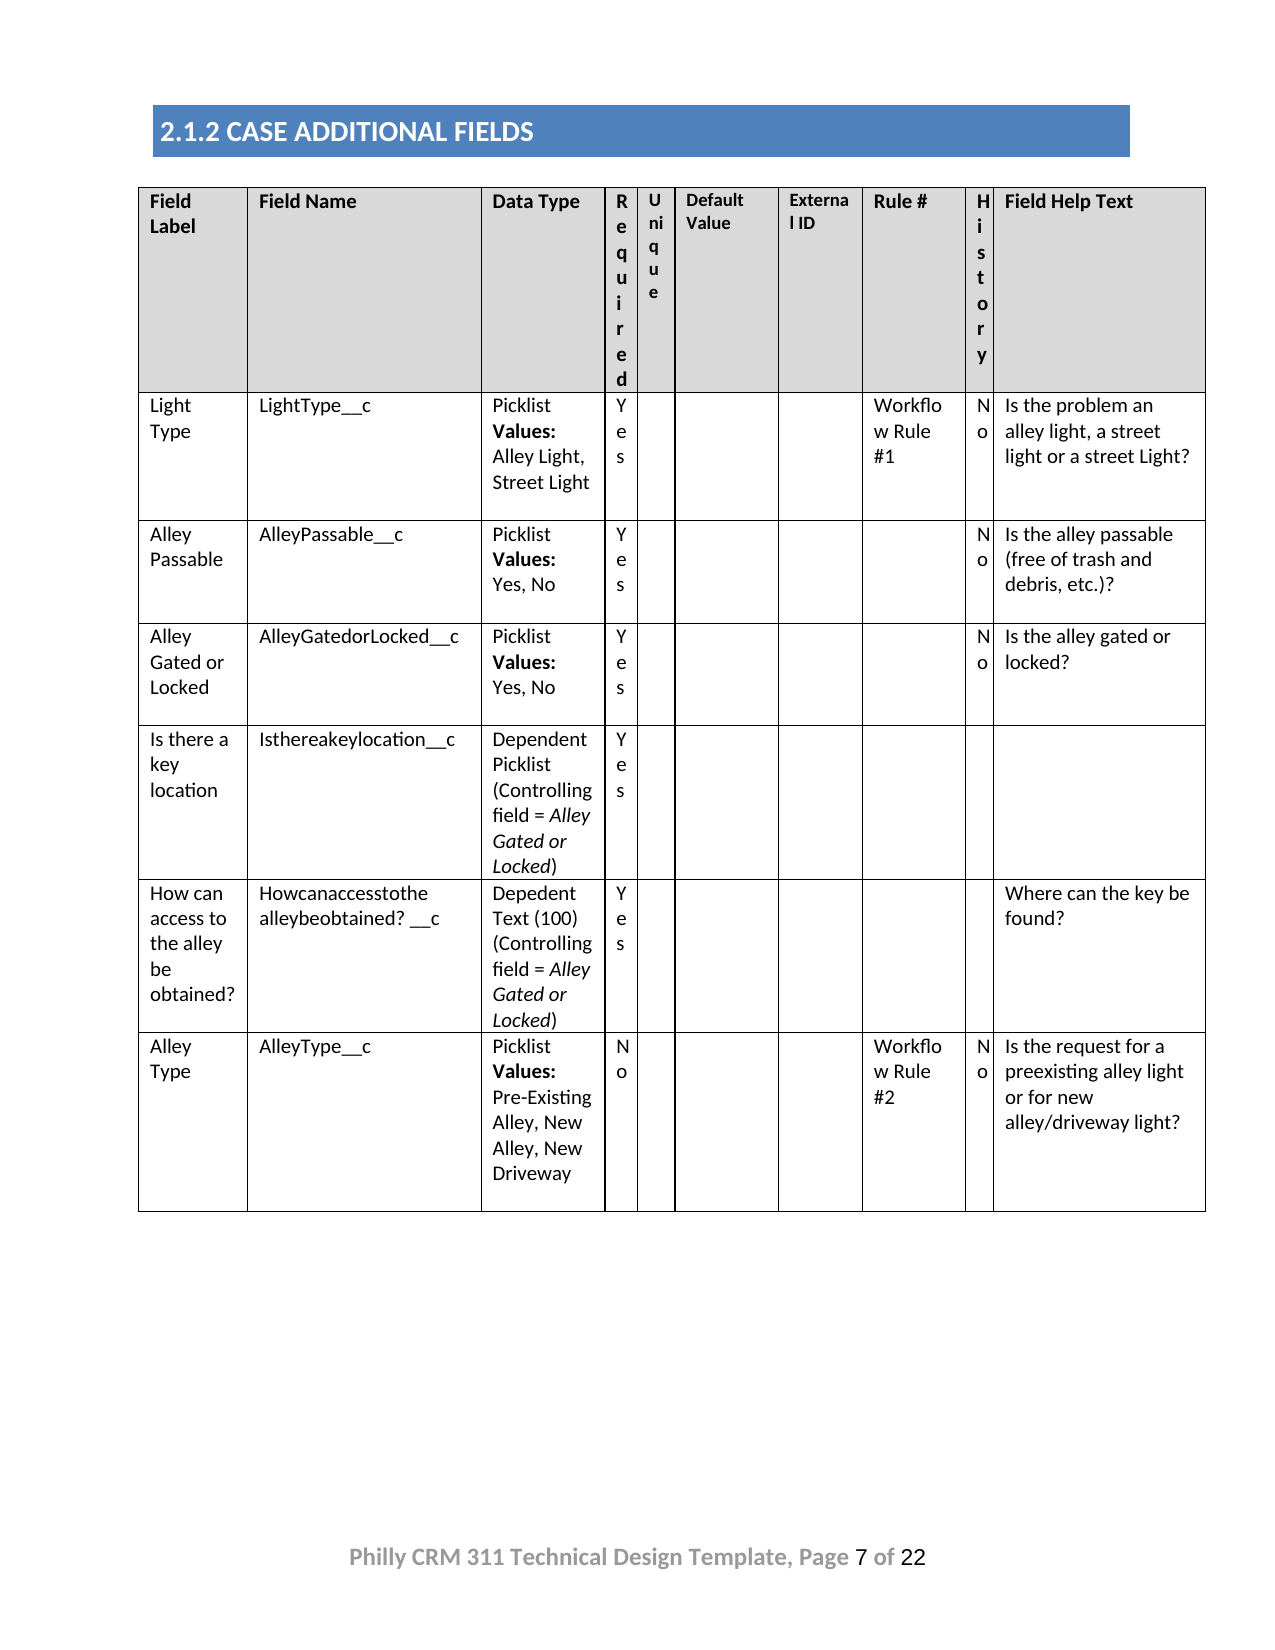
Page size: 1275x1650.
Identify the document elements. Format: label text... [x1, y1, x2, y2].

table_cell Picklist Values: Yes, No [482, 521, 604, 622]
table_header Unique [638, 188, 674, 392]
table_cell AlleyGatedorLocked__c [248, 624, 481, 725]
table_cell [638, 393, 674, 520]
table_cell [863, 521, 965, 622]
table_header Data Type [482, 188, 604, 392]
table_cell Alley Type [139, 1033, 247, 1211]
table_header Field Label [139, 188, 247, 392]
table_cell [779, 880, 862, 1032]
table_cell [676, 880, 778, 1032]
table_cell Alley Passable [139, 521, 247, 622]
table_cell [779, 393, 862, 520]
table_cell [966, 880, 993, 1032]
table_cell Howcanaccesstothe alleybeobtained? __c [248, 880, 481, 1032]
table_cell AlleyPassable__c [248, 521, 481, 622]
table_cell Workflow Rule #1 [863, 393, 965, 520]
table_cell Yes [606, 880, 637, 1032]
table_cell [779, 726, 862, 879]
table_cell Alley Gated or Locked [139, 624, 247, 725]
table_cell Yes [606, 393, 637, 520]
table_cell Is the alley gated or locked? [994, 624, 1205, 725]
table_cell No [966, 1033, 993, 1211]
table_cell Picklist Values: Pre-Existing Alley, New Alley, New Driveway [482, 1033, 604, 1211]
table_cell Where can the key be found? [994, 880, 1205, 1032]
table_header History [966, 188, 993, 392]
table_cell [779, 624, 862, 725]
table_cell Yes [606, 521, 637, 622]
table_cell Yes [606, 726, 637, 879]
table_cell Dependent Picklist (Controlling field = Alley Gated or Locked) [482, 726, 604, 879]
table_cell [863, 880, 965, 1032]
table_cell [779, 1033, 862, 1211]
table_cell [638, 880, 674, 1032]
table_cell [863, 726, 965, 879]
table_cell Isthereakeylocation__c [248, 726, 481, 879]
table_header Required [606, 188, 637, 392]
table_cell Picklist Values: Alley Light, Street Light [482, 393, 604, 520]
table_header Default Value [676, 188, 778, 392]
table_cell [638, 521, 674, 622]
table_cell [676, 624, 778, 725]
table_cell [676, 1033, 778, 1211]
table_cell Picklist Values: Yes, No [482, 624, 604, 725]
table_header Field Help Text [994, 188, 1205, 392]
table_cell [994, 726, 1205, 879]
table_header Field Name [248, 188, 481, 392]
table_cell [779, 521, 862, 622]
table_cell [638, 726, 674, 879]
table_cell No [966, 521, 993, 622]
table_cell Is the alley passable (free of trash and debris, etc.)? [994, 521, 1205, 622]
table_cell [966, 726, 993, 879]
table_header External ID [779, 188, 862, 392]
table_cell Depedent Text (100) (Controlling field = Alley Gated or Locked) [482, 880, 604, 1032]
table_cell Light Type [139, 393, 247, 520]
table_cell [863, 624, 965, 725]
table_cell Is the problem an alley light, a street light or a street Light? [994, 393, 1205, 520]
table_cell LightType__c [248, 393, 481, 520]
table_cell [676, 393, 778, 520]
table_cell [638, 624, 674, 725]
table_cell No [606, 1033, 637, 1211]
table_cell No [966, 624, 993, 725]
table_cell Workflow Rule #2 [863, 1033, 965, 1211]
table_cell [676, 521, 778, 622]
table_cell Yes [606, 624, 637, 725]
table_header Rule # [863, 188, 965, 392]
table_cell [638, 1033, 674, 1211]
table_cell Is the request for a preexisting alley light or for new alley/driveway light? [994, 1033, 1205, 1211]
table_cell How can access to the alley be obtained? [139, 880, 247, 1032]
table_cell Is there a key location [139, 726, 247, 879]
table_cell AlleyType__c [248, 1033, 481, 1211]
table_cell No [966, 393, 993, 520]
table_header 2.1.2 CASE ADDITIONAL FIELDS [155, 107, 1128, 155]
table_cell [676, 726, 778, 879]
